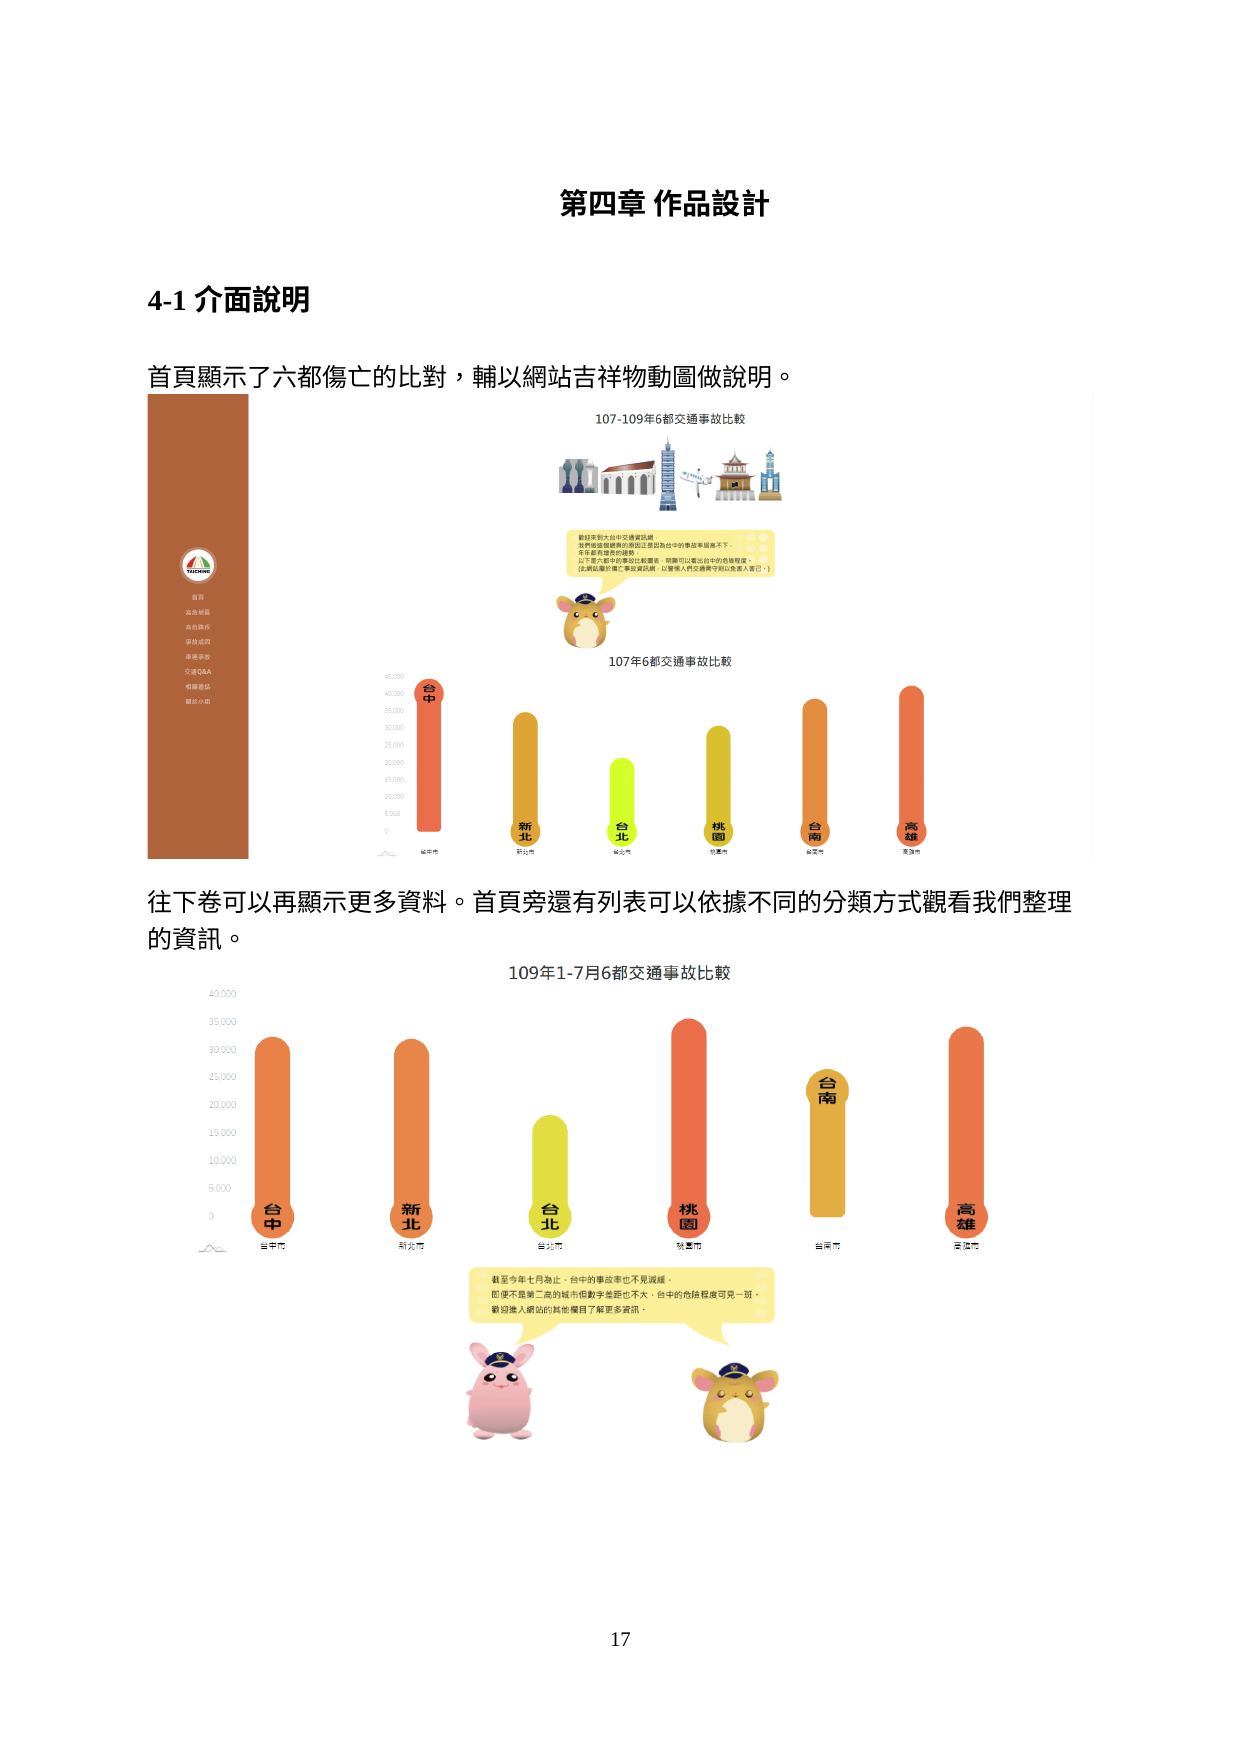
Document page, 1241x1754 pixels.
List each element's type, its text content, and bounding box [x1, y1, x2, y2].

text 4-1 介面說明 [148, 261, 1092, 336]
picture [147, 956, 1093, 1448]
text 往下卷可以再顯示更多資料。首頁旁還有列表可以依據不同的分類方式觀看我們整理的資訊。 [148, 882, 1092, 956]
text 首頁顯示了六都傷亡的比對，輔以網站吉祥物動圖做說明。 [148, 357, 1092, 394]
text 第四章 作品設計 [236, 164, 1092, 239]
picture [147, 394, 1093, 859]
